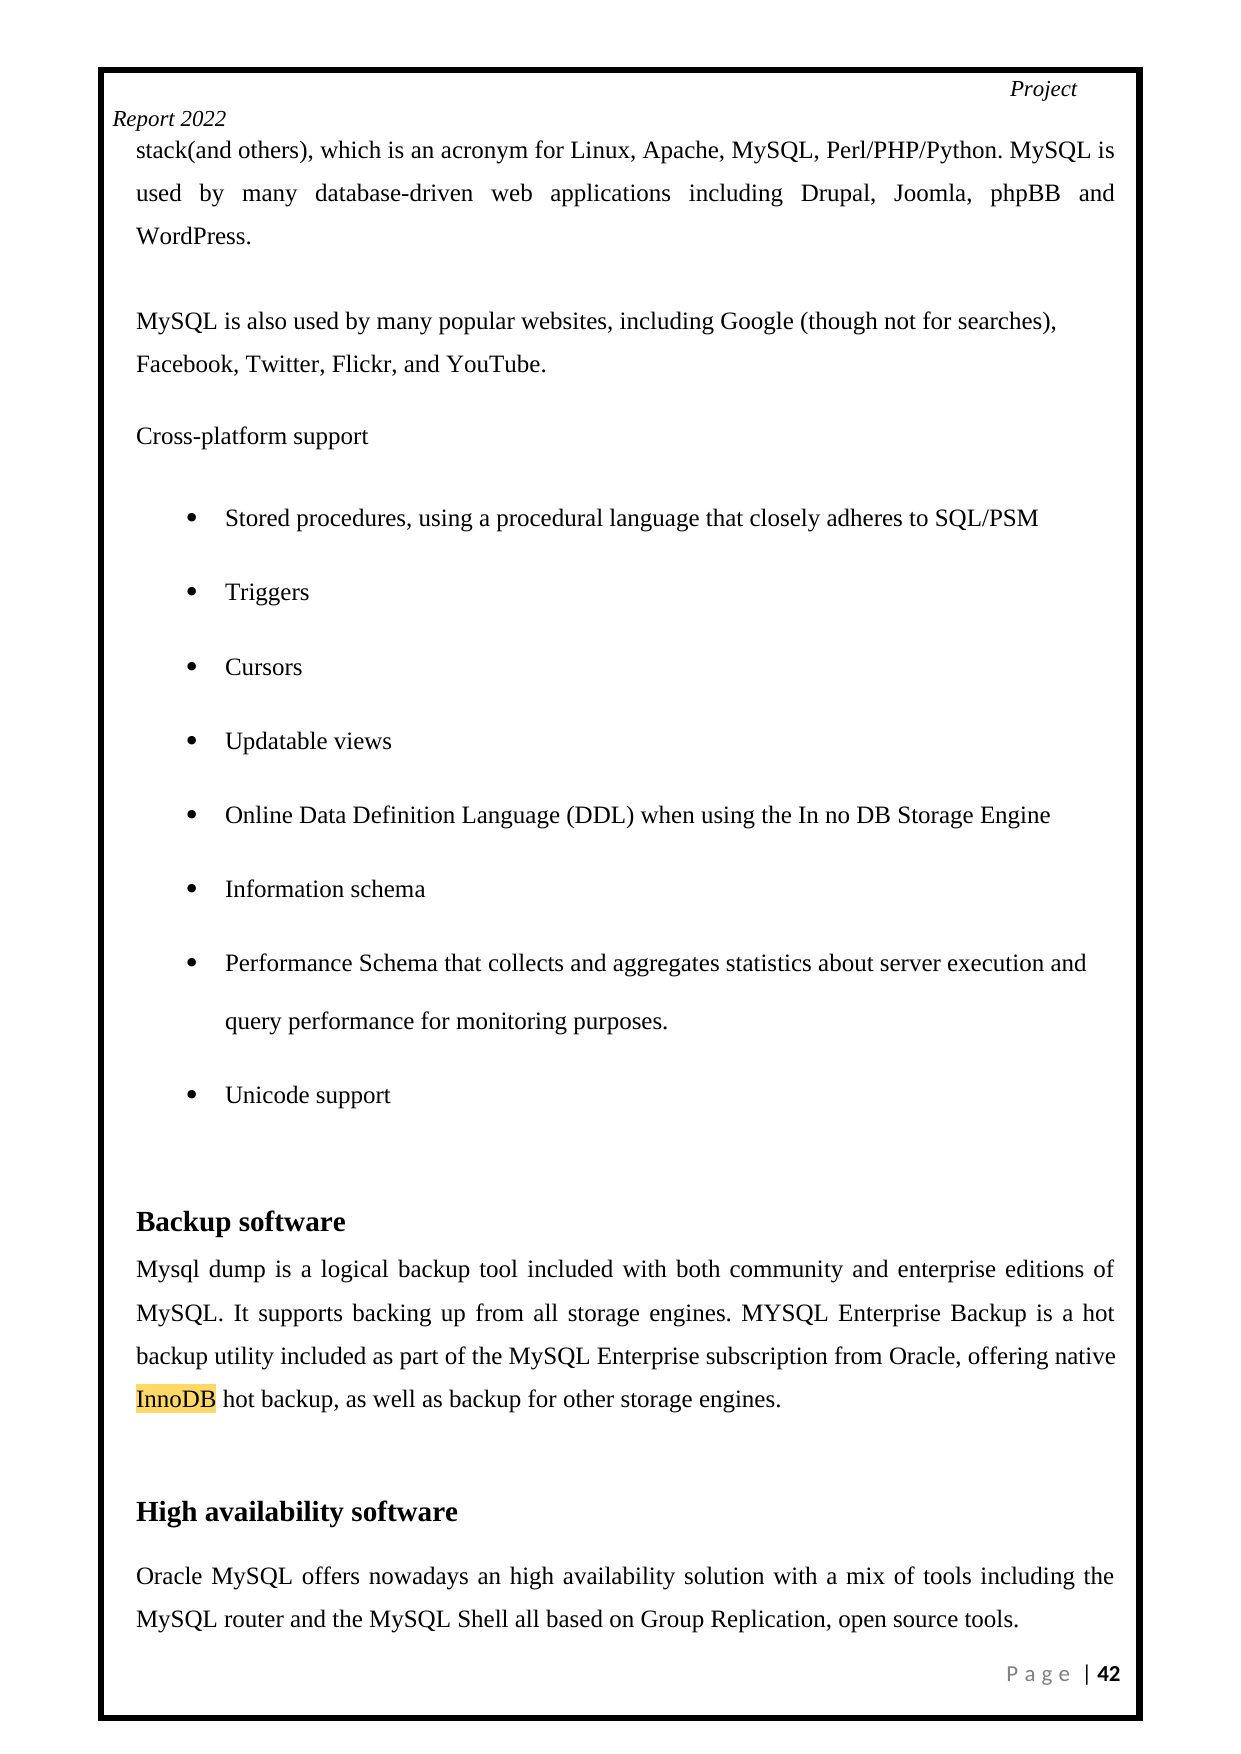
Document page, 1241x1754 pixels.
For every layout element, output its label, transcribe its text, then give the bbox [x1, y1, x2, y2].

list Unicode support [187, 1080, 1116, 1109]
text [136, 135, 1116, 250]
text Facebook, Twitter, Flickr, and YouTube. [136, 349, 1116, 378]
list Online Data Definition Language (DDL) when using the In no DB Storage Engine [187, 800, 1128, 829]
text Cross-platform support [136, 421, 1116, 449]
text MySQL is also used by many popular websites, including Google (though not for searches), [136, 306, 1116, 334]
list Information schema [187, 874, 1116, 903]
list Cursors [187, 652, 1128, 680]
list Performance Schema that collects and aggregates statistics about server execution and query performance for monitoring purposes. [187, 948, 1116, 1034]
text High availability software [136, 1494, 1116, 1527]
list Stored procedures, using a procedural language that closely adheres to SQL/PSM [187, 503, 1128, 532]
text Backup software [136, 1204, 1116, 1238]
text Oracle MySQL offers nowadays an high availability solution with a mix of tools including the MySQL router and the MySQL Shell all based on Group Replication, open source tools. [136, 1561, 1116, 1633]
text Mysql dump is a logical backup tool included with both community and enterprise editions of MySQL. It supports backing up from all storage engines. MYSQL Enterprise Backup is a hot backup utility included as part of the MySQL Enterprise subscription from Oracle, offering native InnoDB hot backup, as well as backup for other storage engines. [136, 1254, 1116, 1413]
list Updatable views [187, 726, 1128, 754]
list Triggers [187, 577, 1128, 606]
